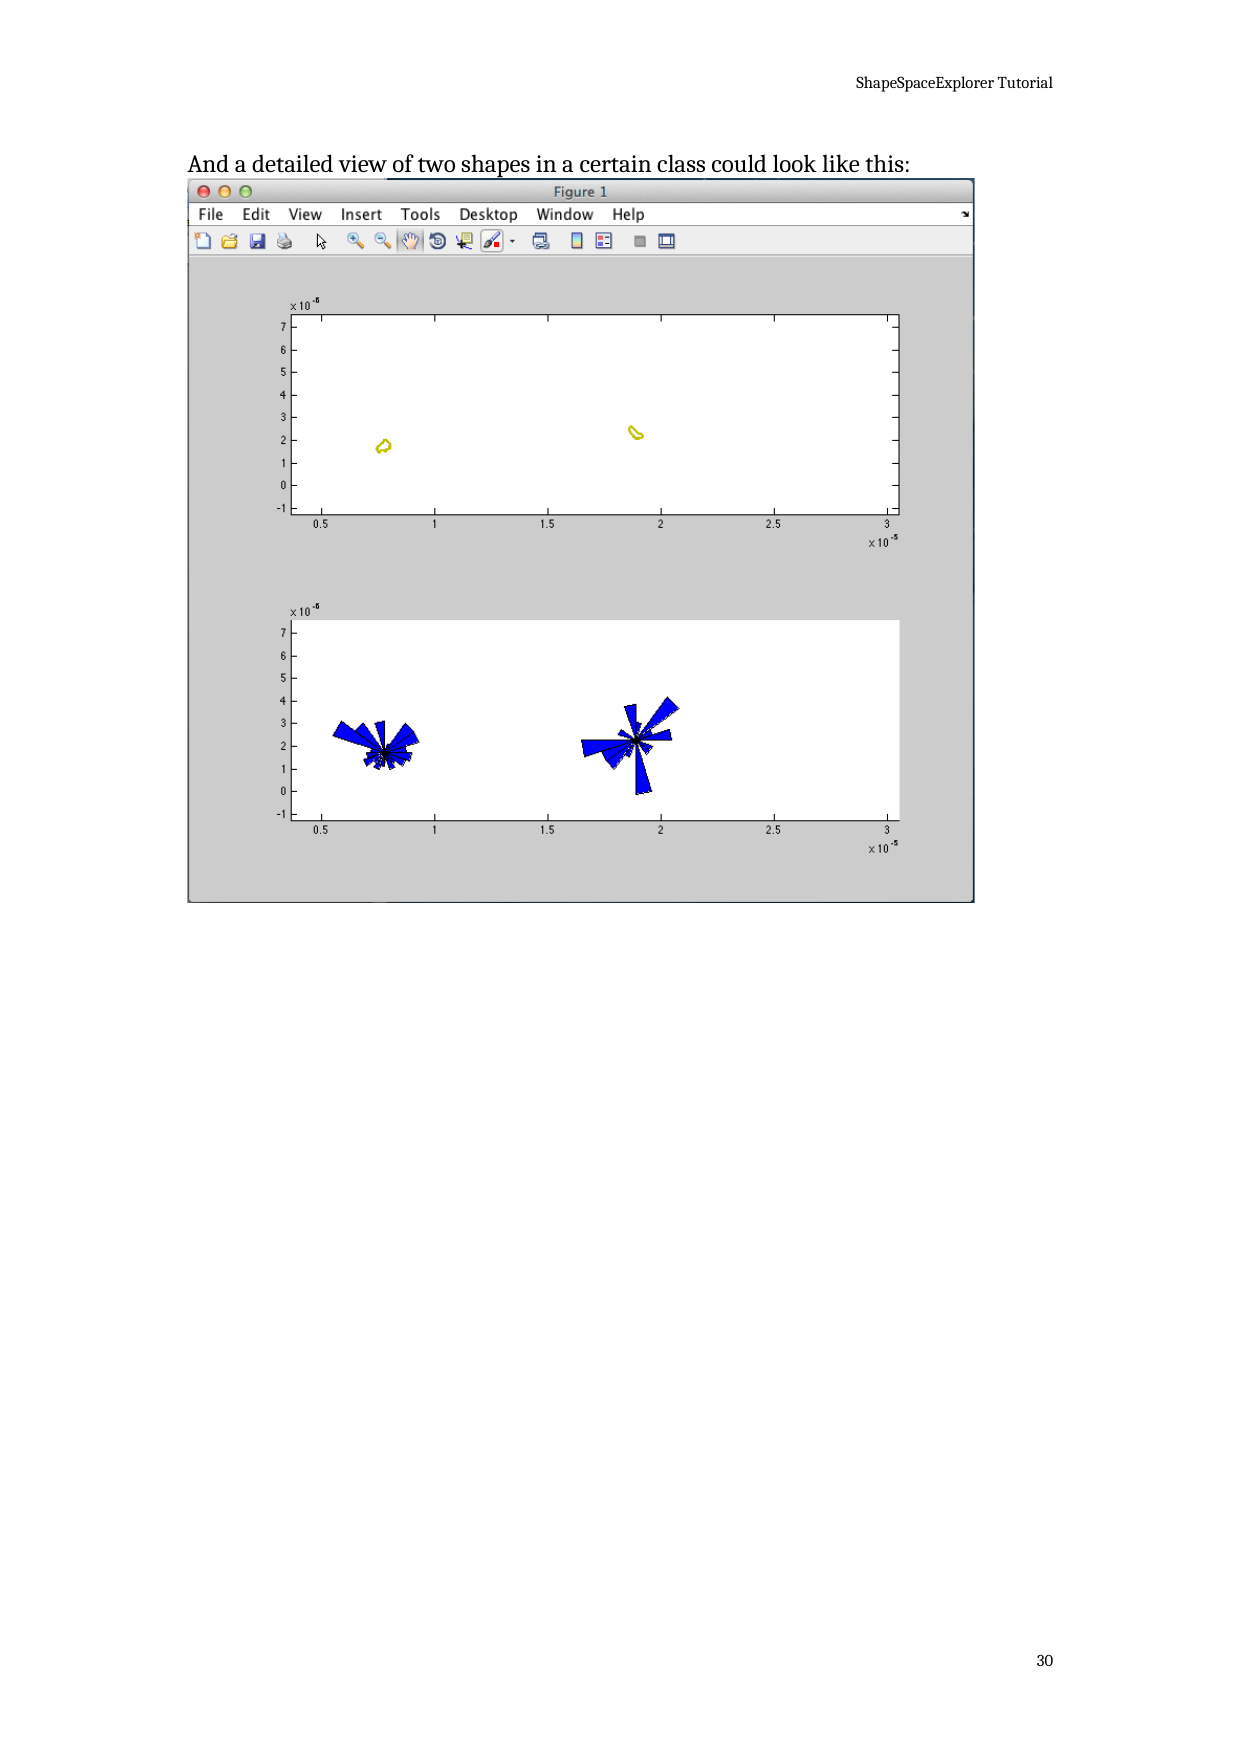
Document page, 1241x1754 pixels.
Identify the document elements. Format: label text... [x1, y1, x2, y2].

picture [187, 178, 975, 903]
text And a detailed view of two shapes in a certain class could look like this: [187, 150, 1053, 179]
